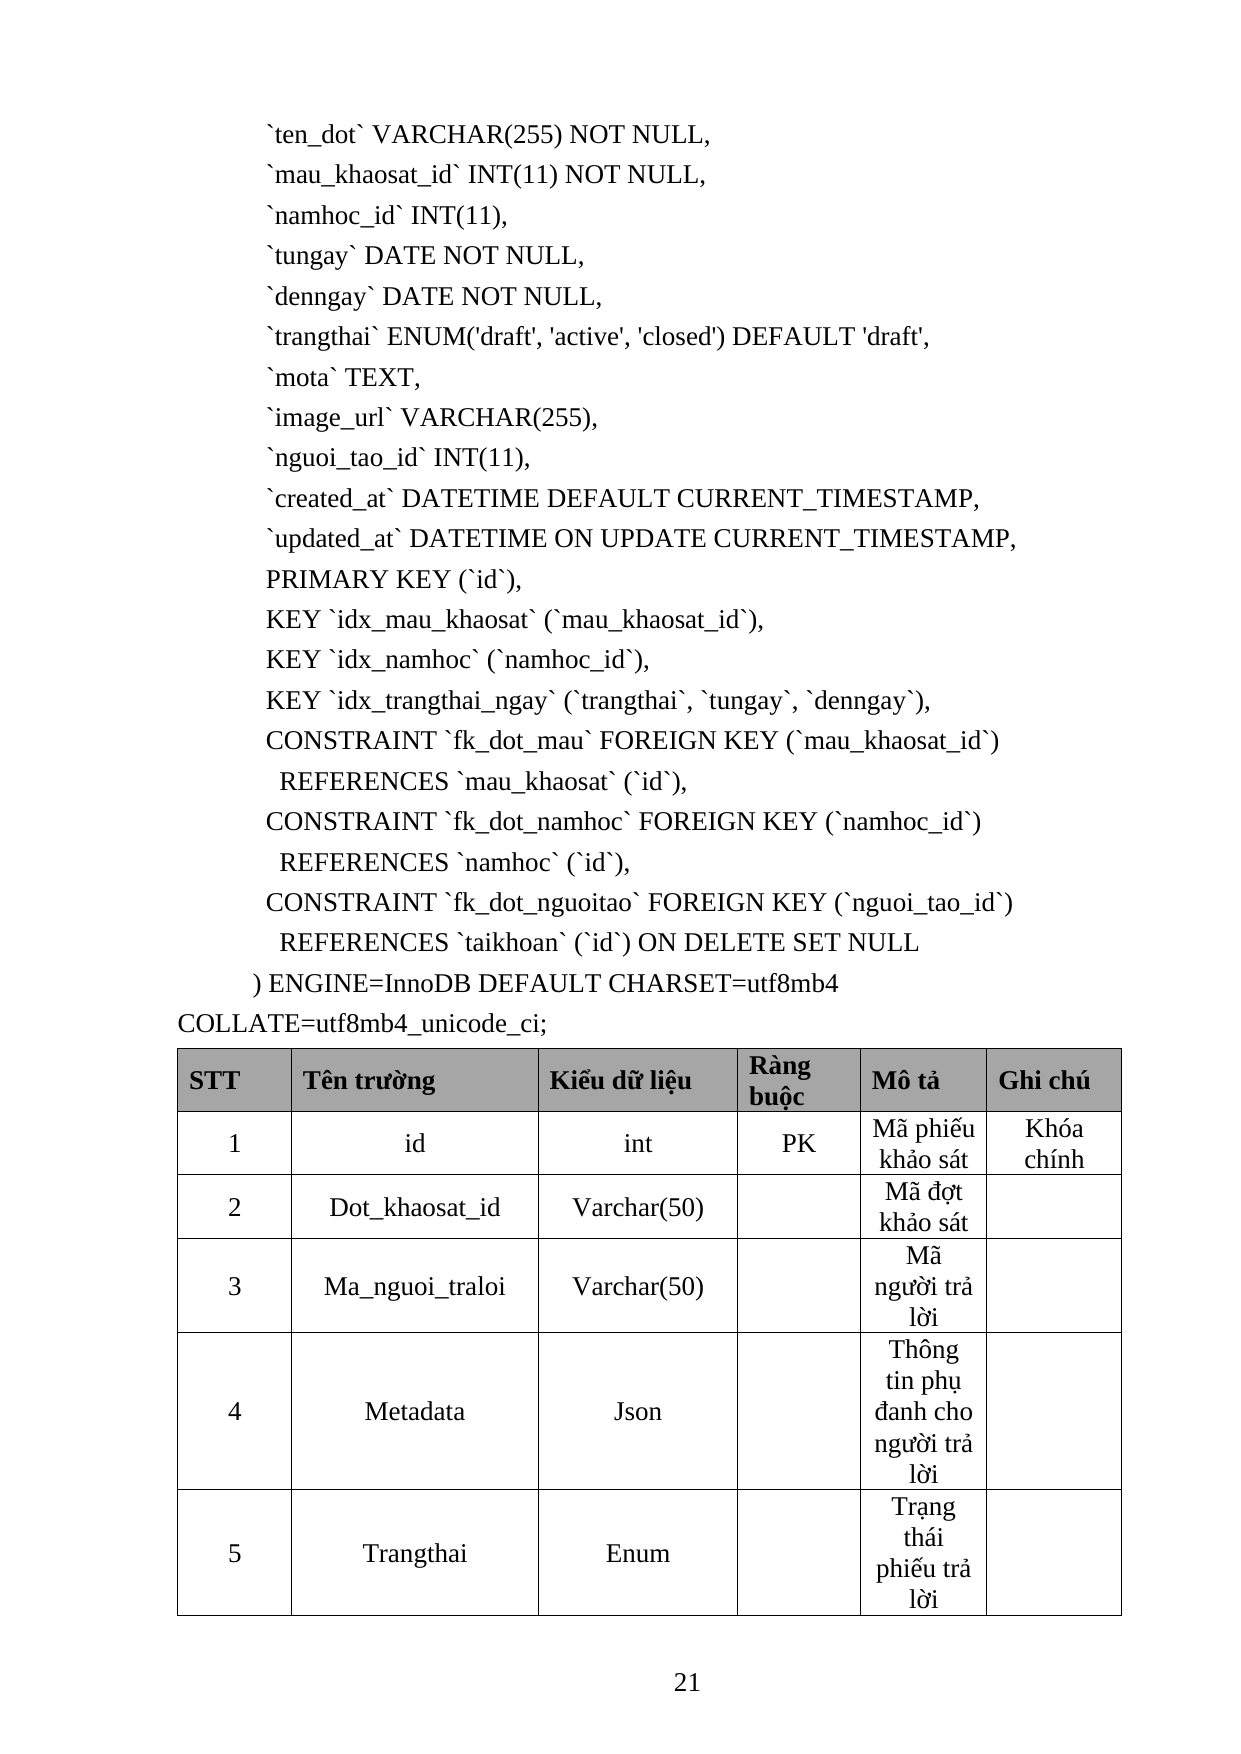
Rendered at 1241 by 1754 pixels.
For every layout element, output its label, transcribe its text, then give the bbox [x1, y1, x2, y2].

table_cell [738, 1333, 860, 1489]
text KEY `idx_trangthai_ngay` (`trangthai`, `tungay`, `denngay`), [177, 684, 1122, 715]
text `created_at` DATETIME DEFAULT CURRENT_TIMESTAMP, [177, 482, 1122, 513]
text `updated_at` DATETIME ON UPDATE CURRENT_TIMESTAMP, [177, 522, 1122, 553]
table_cell Thông tin phụ đanh cho người trả lời [861, 1333, 986, 1489]
table_cell Json [539, 1333, 737, 1489]
table_cell id [292, 1112, 538, 1174]
table_cell Mã người trả lời [861, 1239, 986, 1332]
text ) ENGINE=InnoDB DEFAULT CHARSET=utf8mb4 COLLATE=utf8mb4_unicode_ci; [177, 967, 1122, 1038]
table_cell Khóa chính [987, 1112, 1121, 1174]
text CONSTRAINT `fk_dot_nguoitao` FOREIGN KEY (`nguoi_tao_id`) [177, 886, 1122, 917]
table_header Ràng buộc [738, 1049, 860, 1111]
table_cell 1 [178, 1112, 291, 1174]
table_cell [987, 1490, 1121, 1614]
text `image_url` VARCHAR(255), [177, 401, 1122, 432]
table_cell Ma_nguoi_traloi [292, 1239, 538, 1332]
table_cell 3 [178, 1239, 291, 1332]
table_cell Varchar(50) [539, 1239, 737, 1332]
table_header Kiểu dữ liệu [539, 1049, 737, 1111]
table_cell Dot_khaosat_id [292, 1175, 538, 1238]
table_header Mô tả [861, 1049, 986, 1111]
table_cell Trangthai [292, 1490, 538, 1614]
table_cell Mã đợt khảo sát [861, 1175, 986, 1238]
text KEY `idx_mau_khaosat` (`mau_khaosat_id`), [177, 603, 1122, 634]
text `denngay` DATE NOT NULL, [177, 280, 1122, 311]
text KEY `idx_namhoc` (`namhoc_id`), [177, 643, 1122, 675]
table_cell [987, 1333, 1121, 1489]
table_cell [987, 1175, 1121, 1238]
table_cell Trạng thái phiếu trả lời [861, 1490, 986, 1614]
table_cell [987, 1239, 1121, 1332]
table_header Ghi chú [987, 1049, 1121, 1111]
text REFERENCES `mau_khaosat` (`id`), [177, 765, 1122, 796]
table_cell 2 [178, 1175, 291, 1238]
table_cell 5 [178, 1490, 291, 1614]
table_cell [738, 1239, 860, 1332]
table_cell Metadata [292, 1333, 538, 1489]
table_cell PK [738, 1112, 860, 1174]
table_cell [738, 1175, 860, 1238]
text REFERENCES `namhoc` (`id`), [177, 846, 1122, 877]
text `mau_khaosat_id` INT(11) NOT NULL, [177, 158, 1122, 190]
text `mota` TEXT, [177, 361, 1122, 392]
text `ten_dot` VARCHAR(255) NOT NULL, [177, 118, 1122, 149]
text `tungay` DATE NOT NULL, [177, 239, 1122, 271]
text CONSTRAINT `fk_dot_mau` FOREIGN KEY (`mau_khaosat_id`) [177, 724, 1122, 756]
text `nguoi_tao_id` INT(11), [177, 441, 1122, 473]
table_cell [738, 1490, 860, 1614]
table_header Tên trường [292, 1049, 538, 1111]
text `namhoc_id` INT(11), [177, 199, 1122, 230]
table_header STT [178, 1049, 291, 1111]
text `trangthai` ENUM('draft', 'active', 'closed') DEFAULT 'draft', [177, 320, 1122, 351]
text CONSTRAINT `fk_dot_namhoc` FOREIGN KEY (`namhoc_id`) [177, 805, 1122, 836]
table_cell int [539, 1112, 737, 1174]
table_cell Enum [539, 1490, 737, 1614]
table_cell 4 [178, 1333, 291, 1489]
text REFERENCES `taikhoan` (`id`) ON DELETE SET NULL [177, 926, 1122, 958]
table_cell Mã phiếu khảo sát [861, 1112, 986, 1174]
text PRIMARY KEY (`id`), [177, 563, 1122, 594]
table_cell Varchar(50) [539, 1175, 737, 1238]
